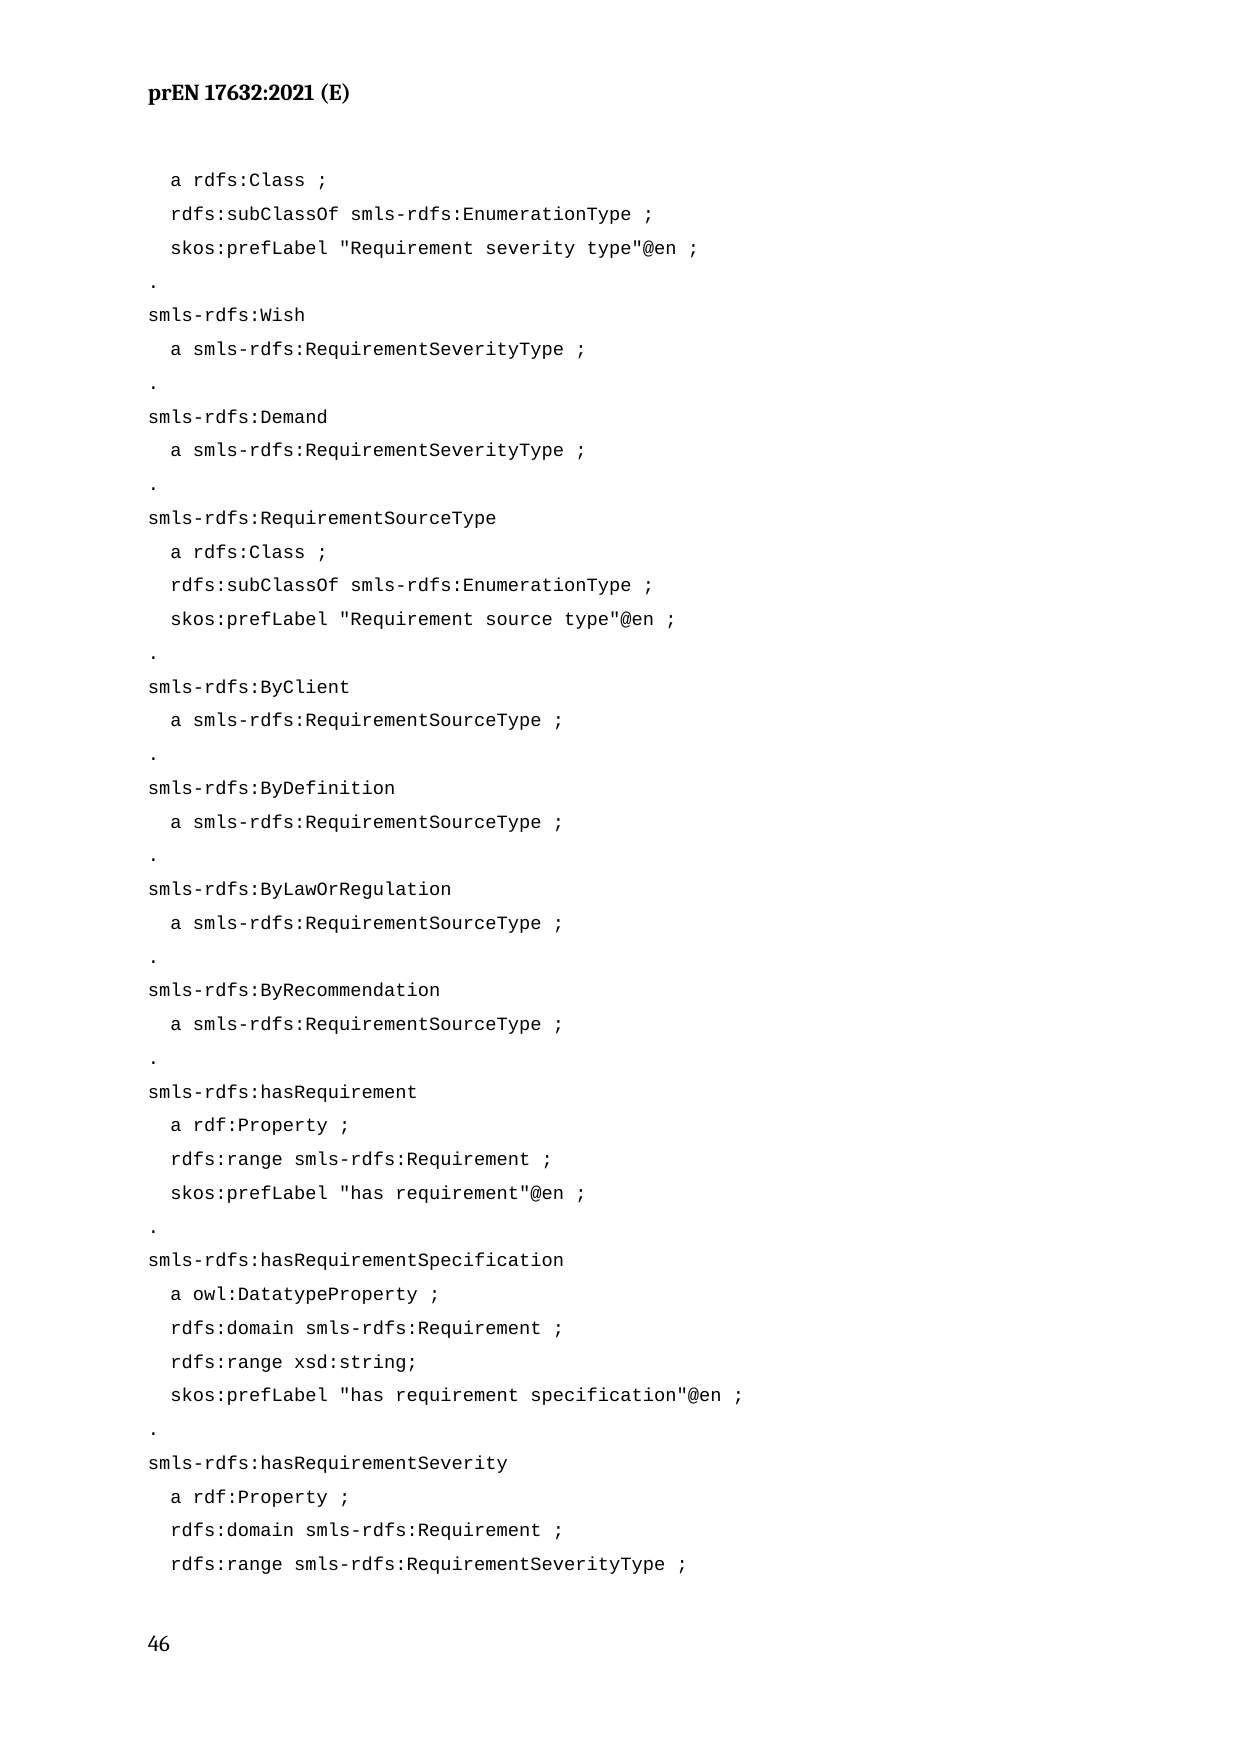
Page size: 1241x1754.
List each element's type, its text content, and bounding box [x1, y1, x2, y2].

text smls-rdfs:ByDefinition [148, 779, 1163, 800]
text . [148, 1420, 1163, 1441]
text rdfs:range xsd:string; [148, 1352, 1163, 1374]
text rdfs:subClassOf smls-rdfs:EnumerationType ; [148, 576, 1163, 597]
text smls-rdfs:RequirementSourceType [148, 509, 1163, 530]
text rdfs:domain smls-rdfs:Requirement ; [148, 1319, 1163, 1340]
text . [148, 947, 1163, 969]
text smls-rdfs:ByRecommendation [148, 981, 1163, 1002]
text smls-rdfs:Wish [148, 306, 1163, 327]
text . [148, 1217, 1163, 1239]
text a rdfs:Class ; [148, 171, 1163, 192]
text smls-rdfs:hasRequirement [148, 1082, 1163, 1104]
text a smls-rdfs:RequirementSourceType ; [148, 812, 1163, 834]
text smls-rdfs:ByClient [148, 677, 1163, 699]
text . [148, 475, 1163, 496]
text a rdfs:Class ; [148, 542, 1163, 564]
text a smls-rdfs:RequirementSeverityType ; [148, 340, 1163, 361]
text smls-rdfs:hasRequirementSeverity [148, 1454, 1163, 1475]
text a rdf:Property ; [148, 1487, 1163, 1509]
text . [148, 1049, 1163, 1070]
text . [148, 644, 1163, 665]
text . [148, 374, 1163, 395]
text skos:prefLabel "Requirement source type"@en ; [148, 610, 1163, 631]
text rdfs:range smls-rdfs:Requirement ; [148, 1150, 1163, 1171]
text rdfs:range smls-rdfs:RequirementSeverityType ; [148, 1555, 1163, 1576]
text . [148, 745, 1163, 766]
text rdfs:domain smls-rdfs:Requirement ; [148, 1521, 1163, 1542]
text . [148, 272, 1163, 294]
text smls-rdfs:hasRequirementSpecification [148, 1251, 1163, 1272]
text skos:prefLabel "Requirement severity type"@en ; [148, 239, 1163, 260]
text a smls-rdfs:RequirementSeverityType ; [148, 441, 1163, 462]
text skos:prefLabel "has requirement"@en ; [148, 1184, 1163, 1205]
text . [148, 846, 1163, 867]
text smls-rdfs:ByLawOrRegulation [148, 880, 1163, 901]
text a rdf:Property ; [148, 1116, 1163, 1137]
text a smls-rdfs:RequirementSourceType ; [148, 1015, 1163, 1036]
text skos:prefLabel "has requirement specification"@en ; [148, 1386, 1163, 1407]
text smls-rdfs:Demand [148, 407, 1163, 429]
text a smls-rdfs:RequirementSourceType ; [148, 914, 1163, 935]
text a owl:DatatypeProperty ; [148, 1285, 1163, 1306]
text rdfs:subClassOf smls-rdfs:EnumerationType ; [148, 205, 1163, 226]
text a smls-rdfs:RequirementSourceType ; [148, 711, 1163, 732]
